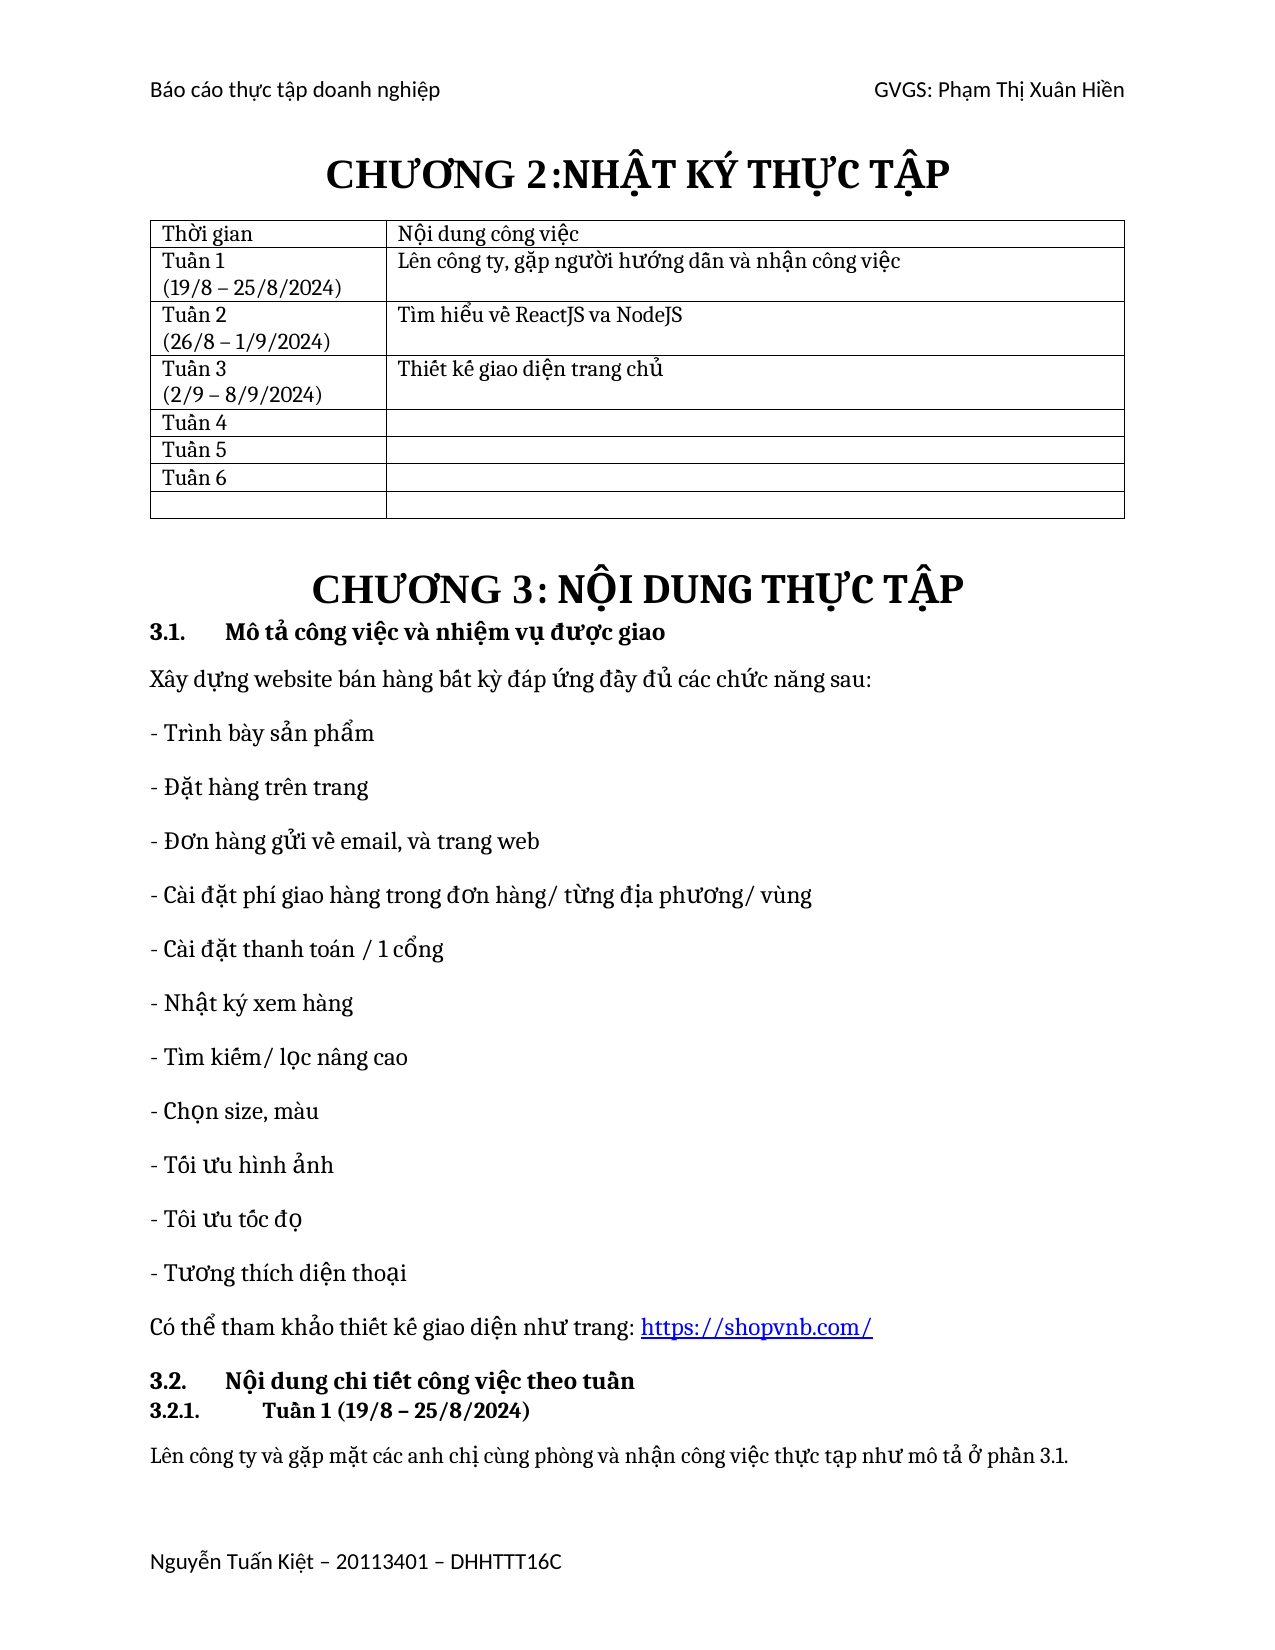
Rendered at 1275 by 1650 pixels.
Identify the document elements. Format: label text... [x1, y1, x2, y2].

text - Tìm kiếm/ lọc nâng cao [150, 1043, 1125, 1072]
table_cell Tuần 5 [151, 437, 386, 463]
list : NỘI DUNG THỰC TẬP [150, 564, 1125, 614]
text - Cài đặt thanh toán / 1 cổng [150, 935, 1125, 964]
text - Tối ưu hình ảnh [150, 1151, 1125, 1179]
table_cell Thiết kế giao diện trang chủ [387, 356, 1124, 408]
text Có thể tham khảo thiết kế giao diện như trang: https://shopvnb.com/ [150, 1313, 1125, 1341]
table_cell Lên công ty, gặp người hướng dẫn và nhận công việc [387, 248, 1124, 301]
table_cell Tuần 1 (19/8 – 25/8/2024) [151, 248, 386, 301]
text - Cài đặt phí giao hàng trong đơn hàng/ từng địa phương/ vùng [150, 881, 1125, 910]
text - Trình bày sản phẩm [150, 719, 1125, 748]
text - Chọn size, màu [150, 1097, 1125, 1126]
text - Nhật ký xem hàng [150, 989, 1125, 1018]
text Lên công ty và gặp mặt các anh chị cùng phòng và nhận công việc thực tạp như mô tả ở phần 3.1. [150, 1443, 1125, 1469]
text - Tôi ưu tốc đọ [150, 1205, 1125, 1233]
table_cell [387, 410, 1124, 436]
text - Đơn hàng gửi về email, và trang web [150, 827, 1125, 856]
table_header Nội dung công việc [387, 221, 1124, 247]
table_cell Tuần 2 (26/8 – 1/9/2024) [151, 302, 386, 355]
table_cell Tuần 6 [151, 464, 386, 491]
text - Đặt hàng trên trang [150, 773, 1125, 802]
table_cell Tuần 3 (2/9 – 8/9/2024) [151, 356, 386, 408]
table_header Thời gian [151, 221, 386, 247]
list Nội dung chi tiết công việc theo tuần [150, 1367, 1125, 1395]
table_cell Tuần 4 [151, 410, 386, 436]
text - Tương thích diện thoại [150, 1259, 1125, 1287]
table_cell [387, 464, 1124, 491]
table_cell [387, 437, 1124, 463]
table_cell [151, 492, 386, 518]
list :NHẬT KÝ THỰC TẬP [150, 150, 1125, 199]
table_cell Tìm hiểu về ReactJS va NodeJS [387, 302, 1124, 355]
text Xây dựng website bán hàng bất kỳ đáp ứng đầy đủ các chức năng sau: [150, 665, 1125, 694]
list Tuần 1 (19/8 – 25/8/2024) [150, 1398, 1125, 1424]
list Mô tả công việc và nhiệm vụ được giao [150, 617, 1125, 646]
table_cell [387, 492, 1124, 518]
